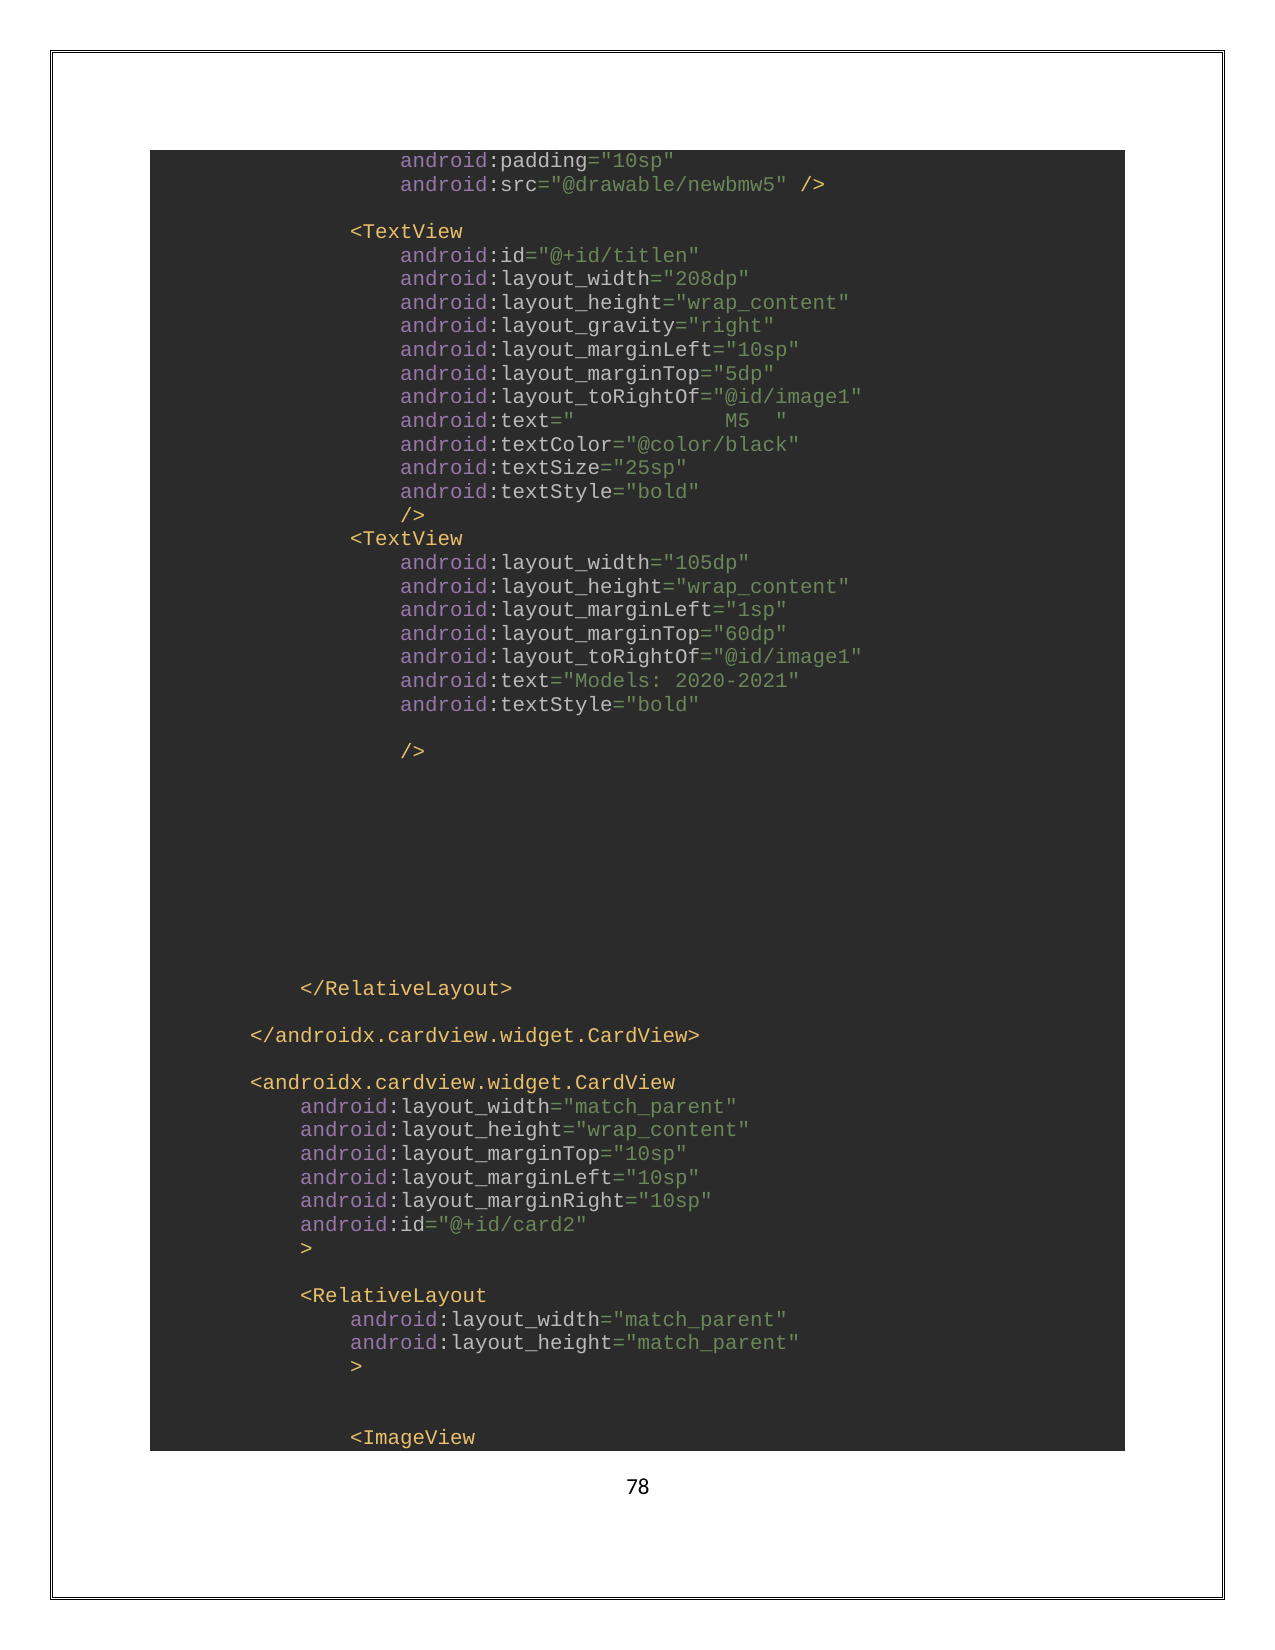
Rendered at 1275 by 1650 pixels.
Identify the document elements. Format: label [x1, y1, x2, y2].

text [150, 150, 1125, 1451]
